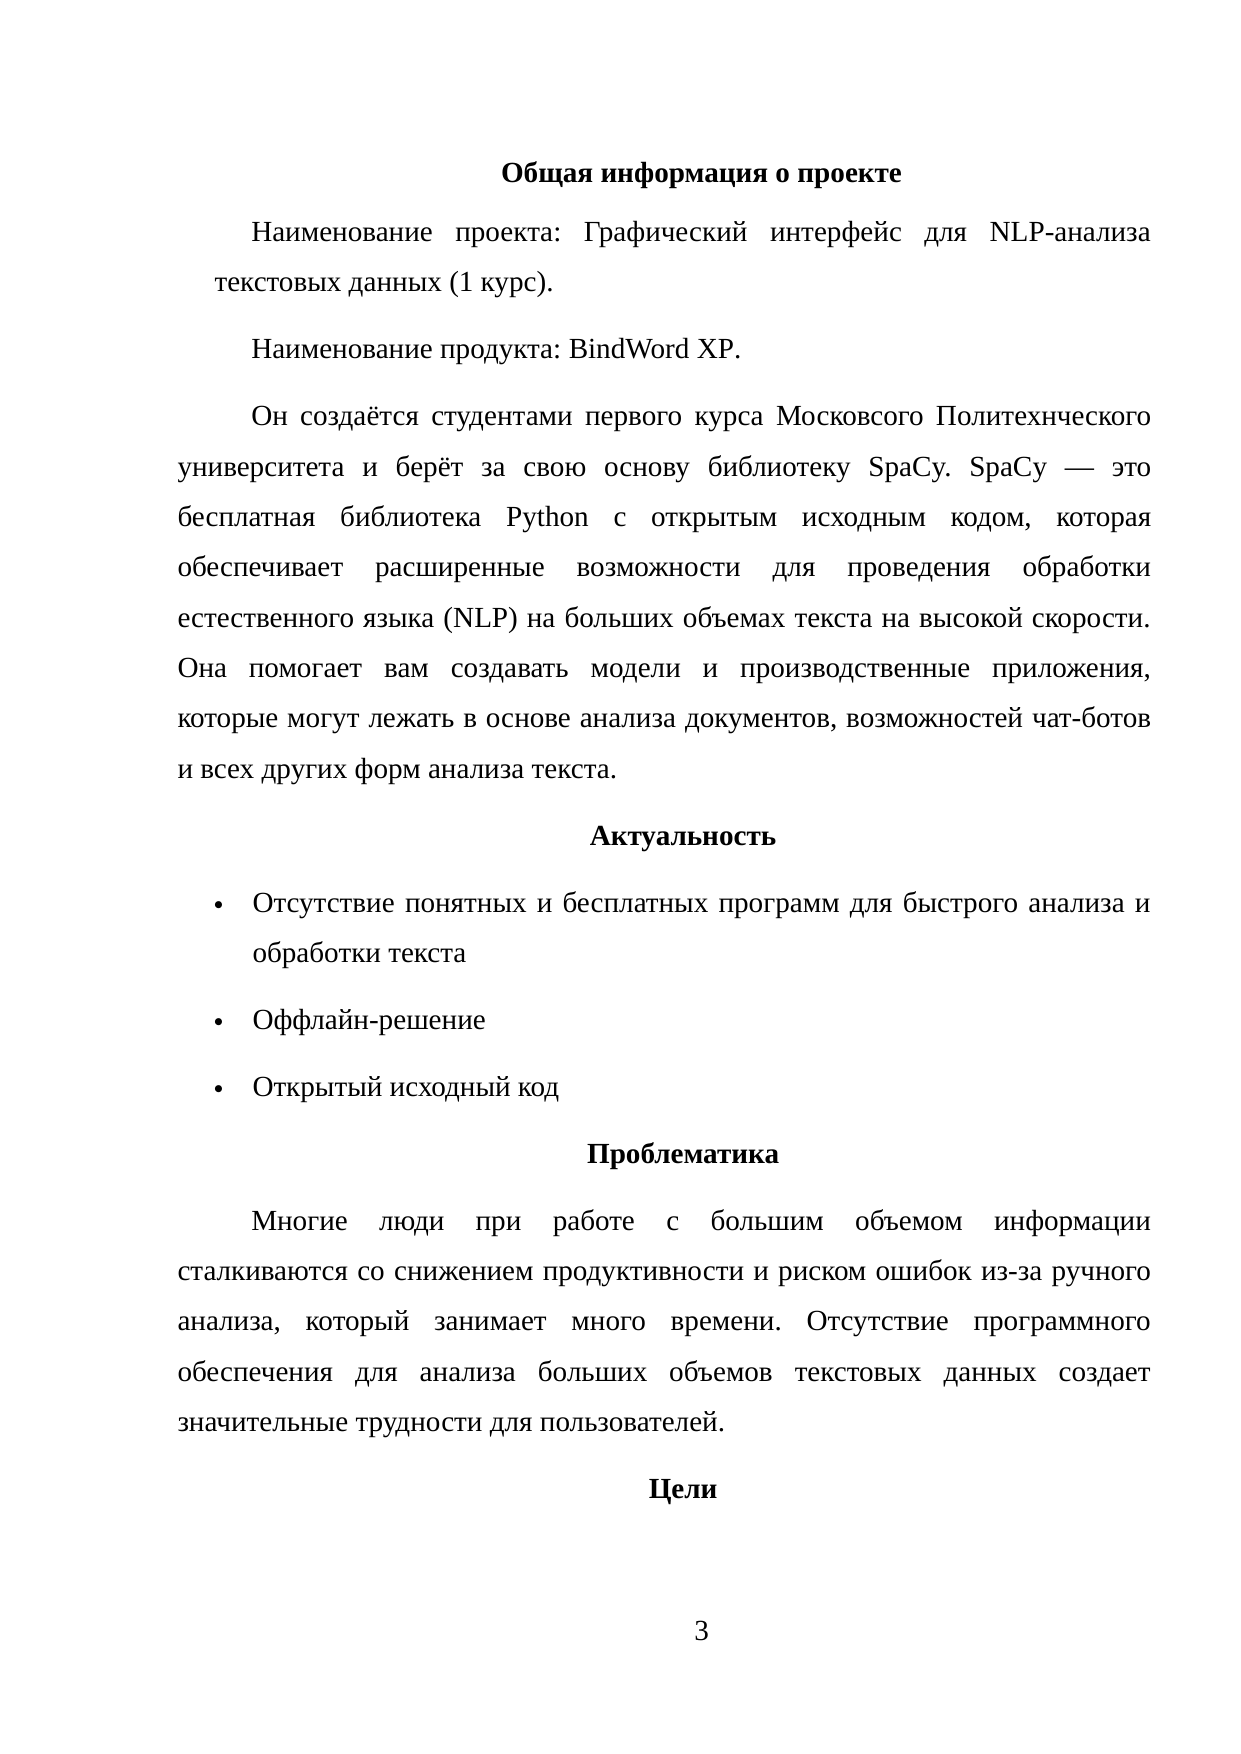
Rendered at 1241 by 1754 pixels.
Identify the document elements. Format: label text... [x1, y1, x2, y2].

list Оффлайн-решение [215, 1002, 1152, 1036]
text Наименование проекта: Графический интерфейс для NLP-анализа текстовых данных (1 курс). [214, 214, 1152, 298]
list Отсутствие понятных и бесплатных программ для быстрого анализа и обработки текста [215, 885, 1152, 968]
text Он создаётся студентами первого курса Московсого Политехнческого университета и берёт за свою основу библиотеку SpaCy. SpaCy — это бесплатная библиотека Python с открытым исходным кодом, которая обеспечивает расширенные возможности для проведения обработки естественного языка (NLP) на больших объемах текста на высокой скорости. Она помогает вам создавать модели и производственные приложения, которые могут лежать в основе анализа документов, возможностей чат-ботов и всех других форм анализа текста. [177, 398, 1152, 784]
text Цели [214, 1471, 1152, 1505]
list Открытый исходный код [215, 1069, 1152, 1102]
text Многие люди при работе с большим объемом информации сталкиваются со снижением продуктивности и риском ошибок из-за ручного анализа, который занимает много времени. Отсутствие программного обеспечения для анализа больших объемов текстовых данных создает значительные трудности для пользователей. [177, 1203, 1152, 1438]
subtitle Общая информация о проекте [177, 156, 1152, 189]
text Наименование продукта: BindWord XP. [251, 332, 1152, 365]
text Актуальность [214, 818, 1152, 851]
text Проблематика [214, 1136, 1152, 1169]
